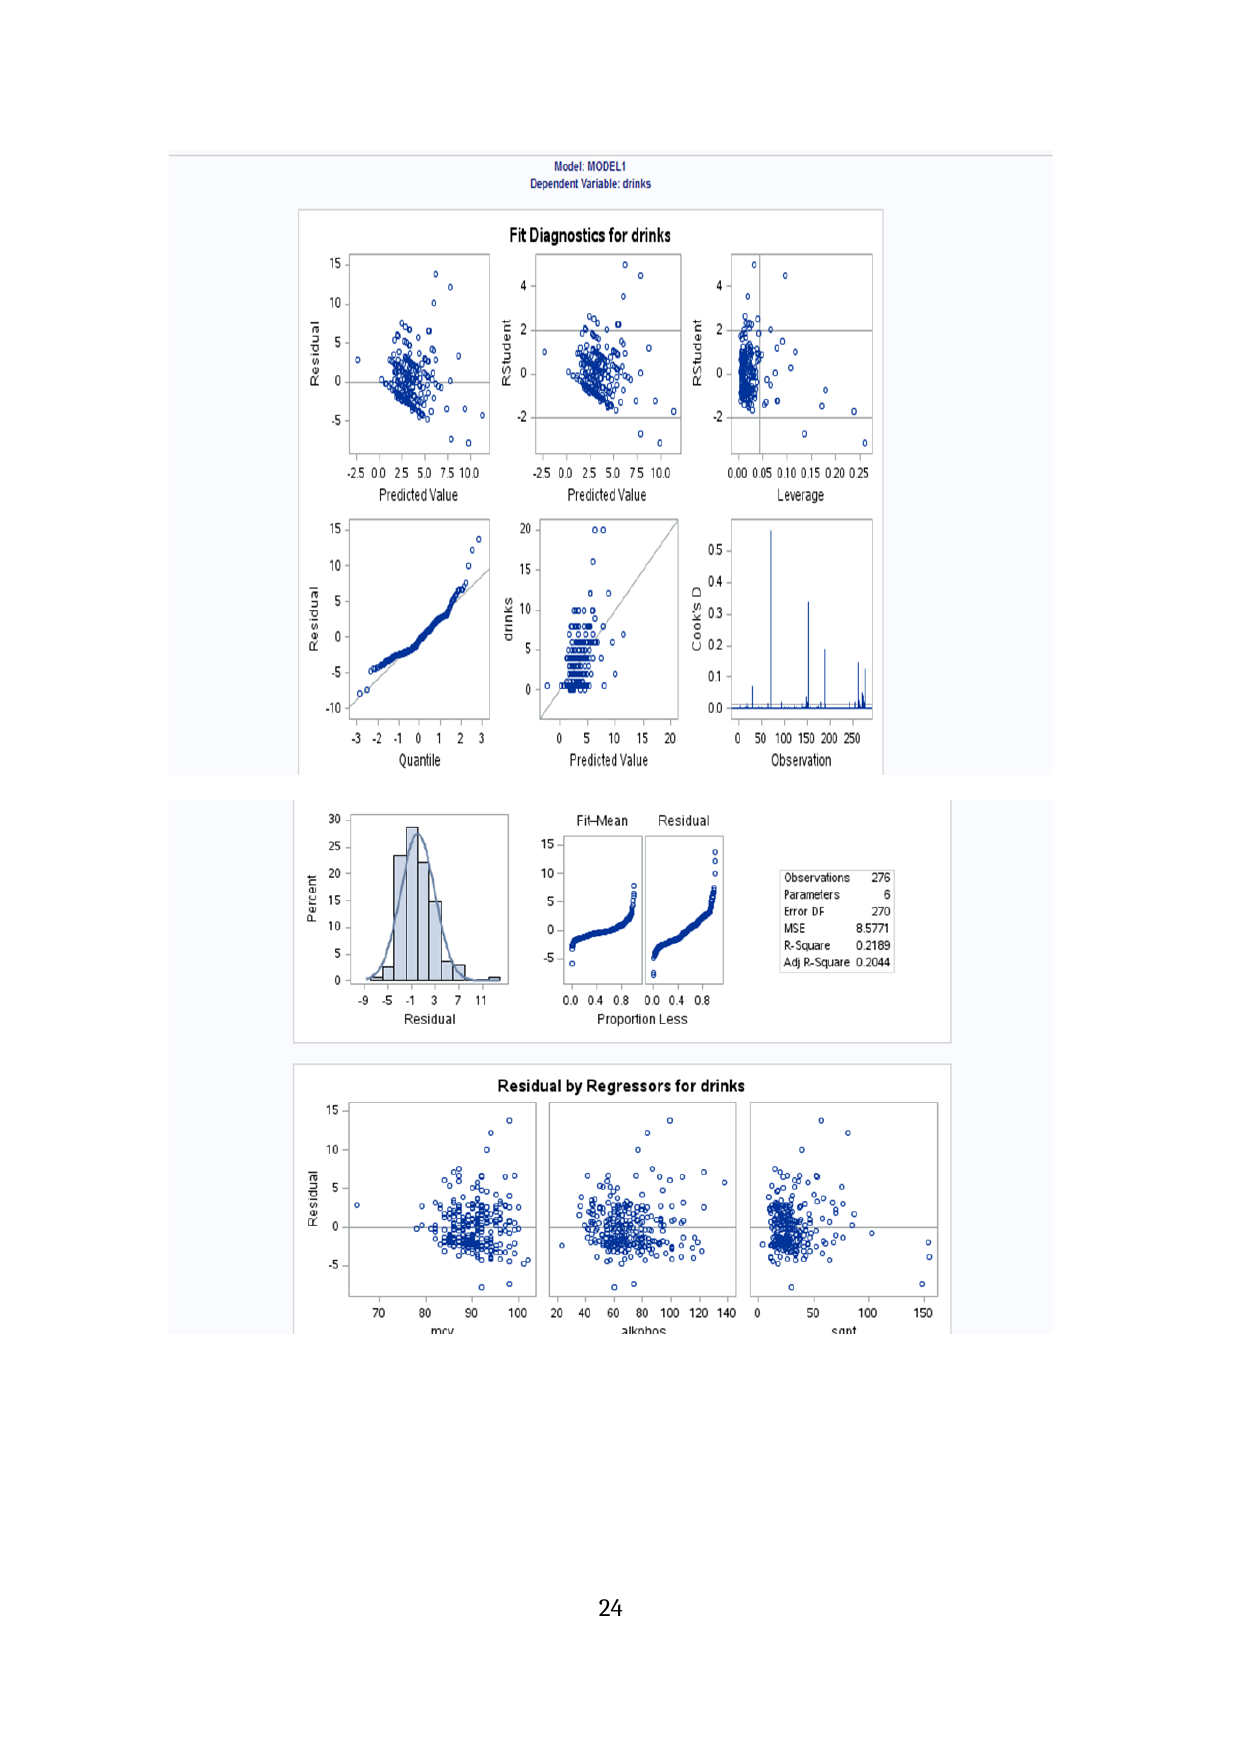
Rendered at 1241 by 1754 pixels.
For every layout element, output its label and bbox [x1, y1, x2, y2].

picture [168, 800, 1053, 1334]
picture [168, 150, 1053, 775]
